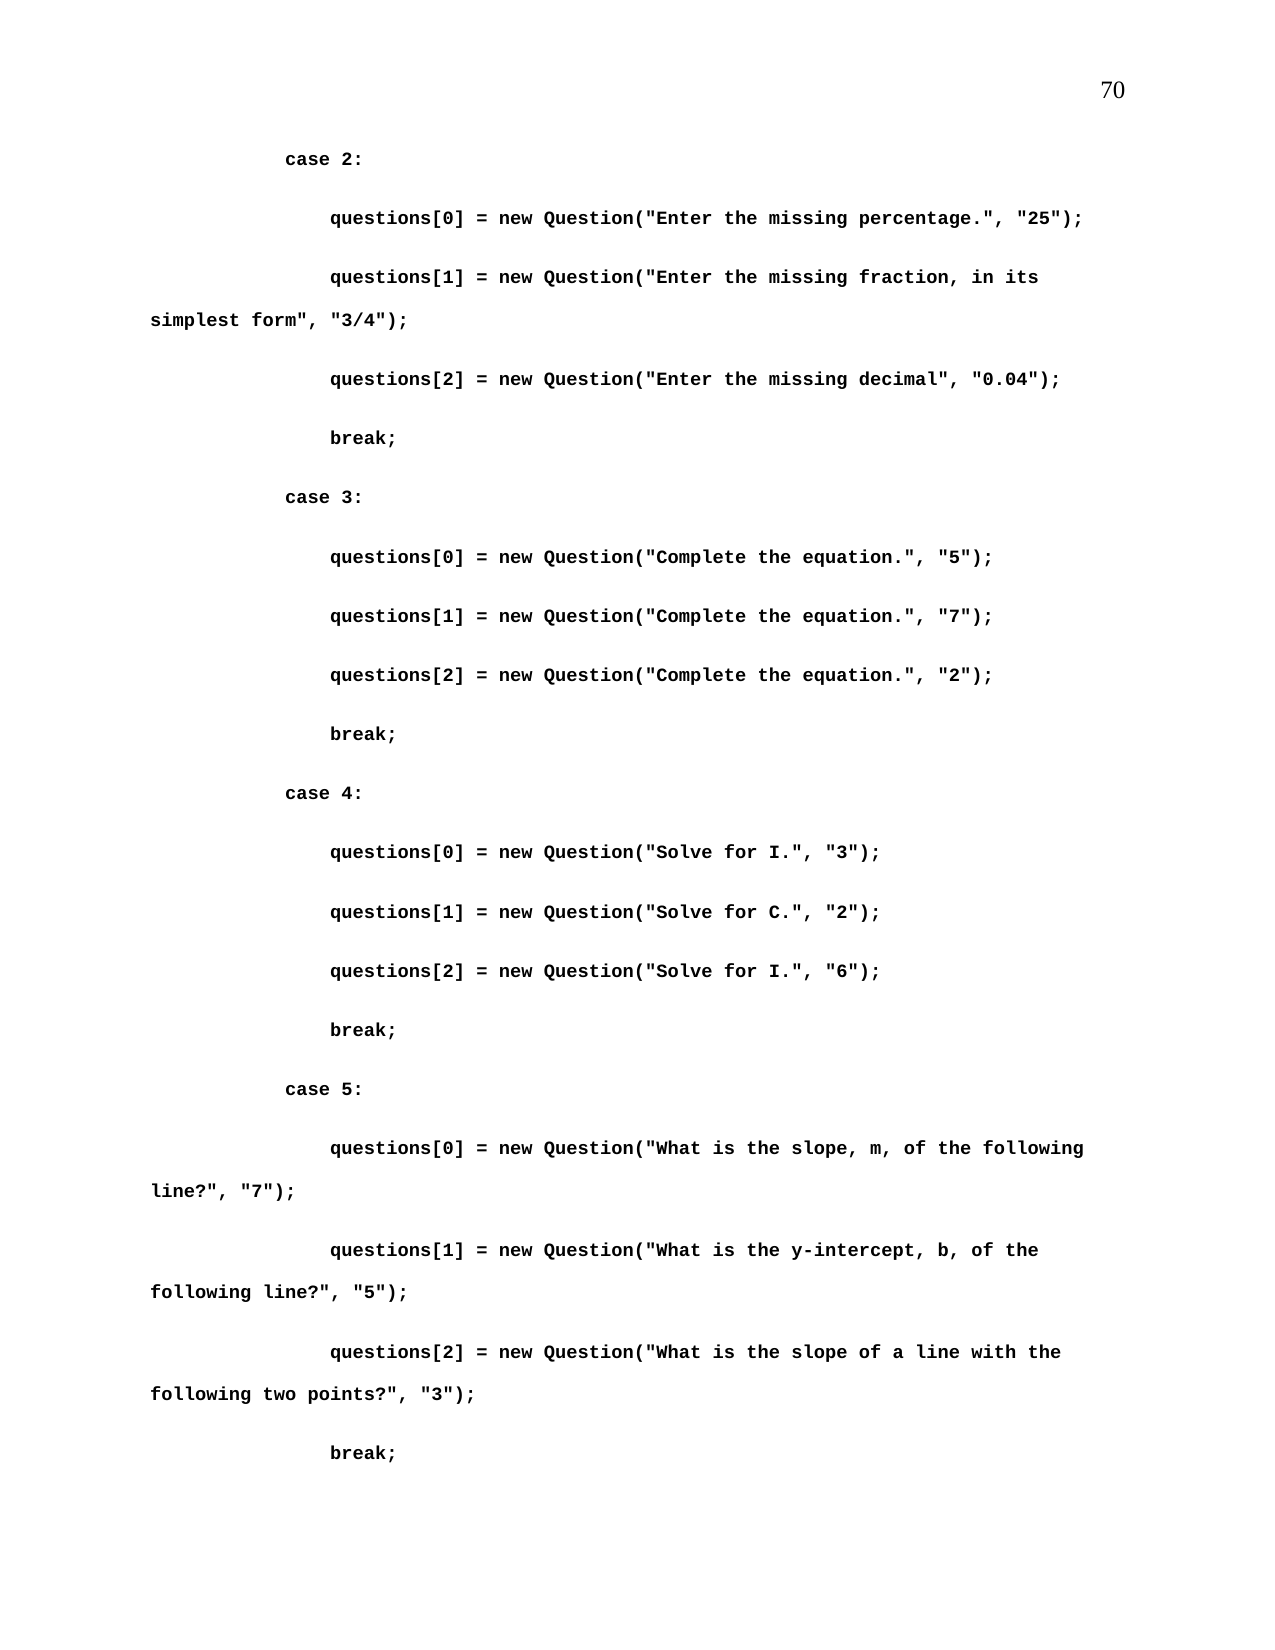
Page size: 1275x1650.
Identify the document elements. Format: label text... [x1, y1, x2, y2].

text questions[2] = new Question("Solve for I.", "6"); [150, 962, 1125, 983]
text break; [150, 1444, 1125, 1465]
text questions[0] = new Question("What is the slope, m, of the following line?", "7"); [150, 1139, 1125, 1203]
text questions[1] = new Question("What is the y-intercept, b, of the following line?", "5"); [150, 1241, 1125, 1304]
text case 2: [150, 150, 1125, 171]
text break; [150, 1021, 1125, 1042]
text questions[1] = new Question("Complete the equation.", "7"); [150, 607, 1125, 628]
text break; [150, 725, 1125, 746]
text case 5: [150, 1080, 1125, 1101]
text questions[0] = new Question("Solve for I.", "3"); [150, 843, 1125, 864]
text case 4: [150, 784, 1125, 805]
text break; [150, 429, 1125, 450]
text questions[1] = new Question("Solve for C.", "2"); [150, 902, 1125, 924]
text questions[2] = new Question("Enter the missing decimal", "0.04"); [150, 370, 1125, 391]
text questions[2] = new Question("Complete the equation.", "2"); [150, 666, 1125, 687]
text questions[0] = new Question("Complete the equation.", "5"); [150, 547, 1125, 569]
text questions[0] = new Question("Enter the missing percentage.", "25"); [150, 209, 1125, 230]
text questions[1] = new Question("Enter the missing fraction, in its simplest form", "3/4"); [150, 268, 1125, 332]
text questions[2] = new Question("What is the slope of a line with the following two points?", "3"); [150, 1342, 1125, 1406]
text case 3: [150, 488, 1125, 509]
